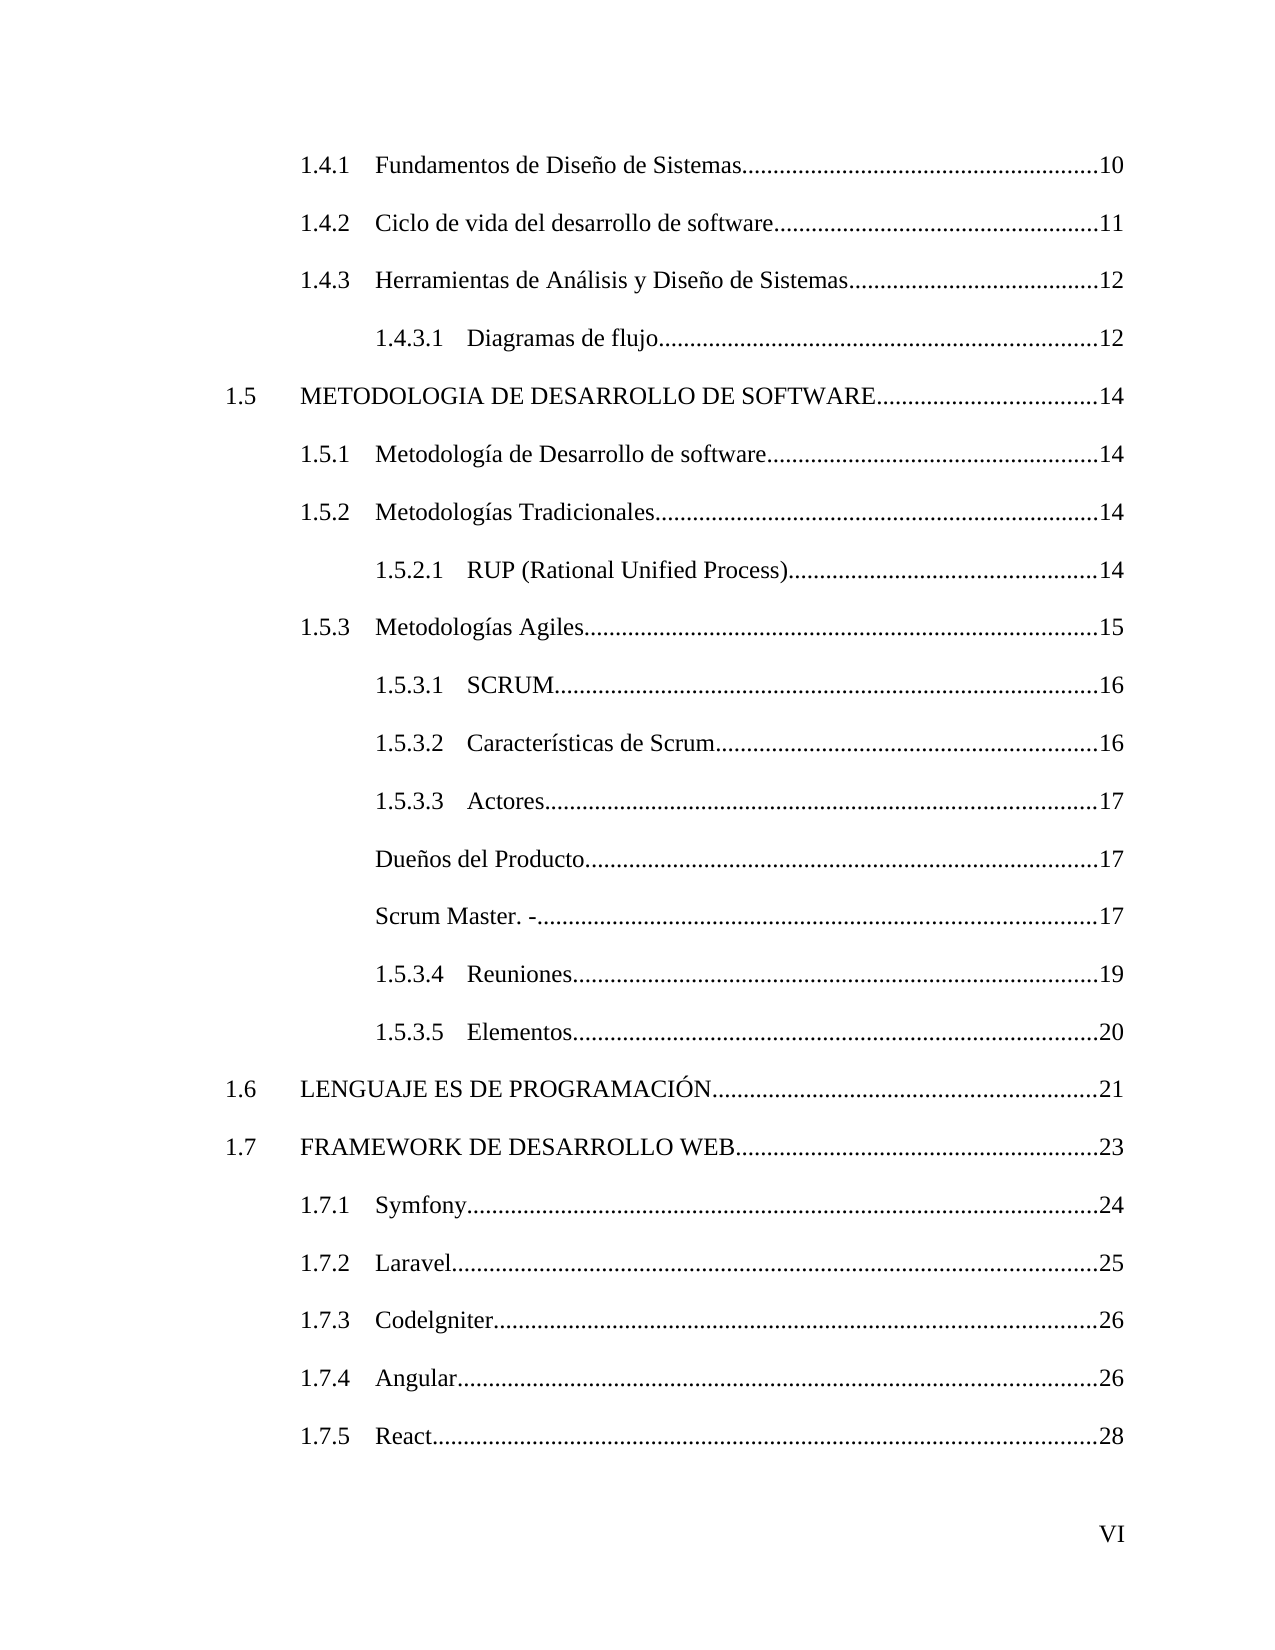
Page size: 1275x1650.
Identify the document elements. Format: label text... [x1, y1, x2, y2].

text 1.5.3.3 Actores. 17 [375, 786, 1125, 815]
text 1.7.5 React. 28 [300, 1421, 1125, 1450]
text 1.6 LENGUAJE ES DE PROGRAMACIÓN 21 [225, 1074, 1125, 1103]
text 1.5.1 Metodología de Desarrollo de software 14 [300, 439, 1125, 468]
text 1.5.3.5 Elementos 20 [375, 1017, 1125, 1045]
text 1.4.3 Herramientas de Análisis y Diseño de Sistemas 12 [300, 266, 1125, 294]
text 1.4.3.1 Diagramas de flujo 12 [375, 323, 1125, 352]
text 1.7.2 Laravel 25 [300, 1248, 1125, 1277]
text 1.7.3 Codelgniter 26 [300, 1306, 1125, 1334]
text 1.5.3.1 SCRUM 16 [375, 670, 1125, 699]
text 1.4.2 Ciclo de vida del desarrollo de software 11 [300, 208, 1125, 237]
text 1.7 FRAMEWORK DE DESARROLLO WEB 23 [225, 1132, 1125, 1161]
text 1.5.2 Metodologías Tradicionales 14 [300, 497, 1125, 526]
text 1.5.3.2 Características de Scrum. 16 [375, 728, 1125, 757]
text 1.7.4 Angular 26 [300, 1363, 1125, 1392]
text Scrum Master. - 17 [375, 901, 1125, 930]
text 1.5.3.4 Reuniones 19 [375, 959, 1125, 987]
text Dueños del Producto. 17 [375, 844, 1125, 872]
text 1.5 METODOLOGIA DE DESARROLLO DE SOFTWARE 14 [225, 381, 1125, 410]
text 1.5.3 Metodologías Agiles 15 [300, 612, 1125, 641]
text 1.7.1 Symfony 24 [300, 1190, 1125, 1219]
text 1.4.1 Fundamentos de Diseño de Sistemas 10 [300, 150, 1125, 179]
text 1.5.2.1 RUP (Rational Unified Process) 14 [375, 555, 1125, 583]
